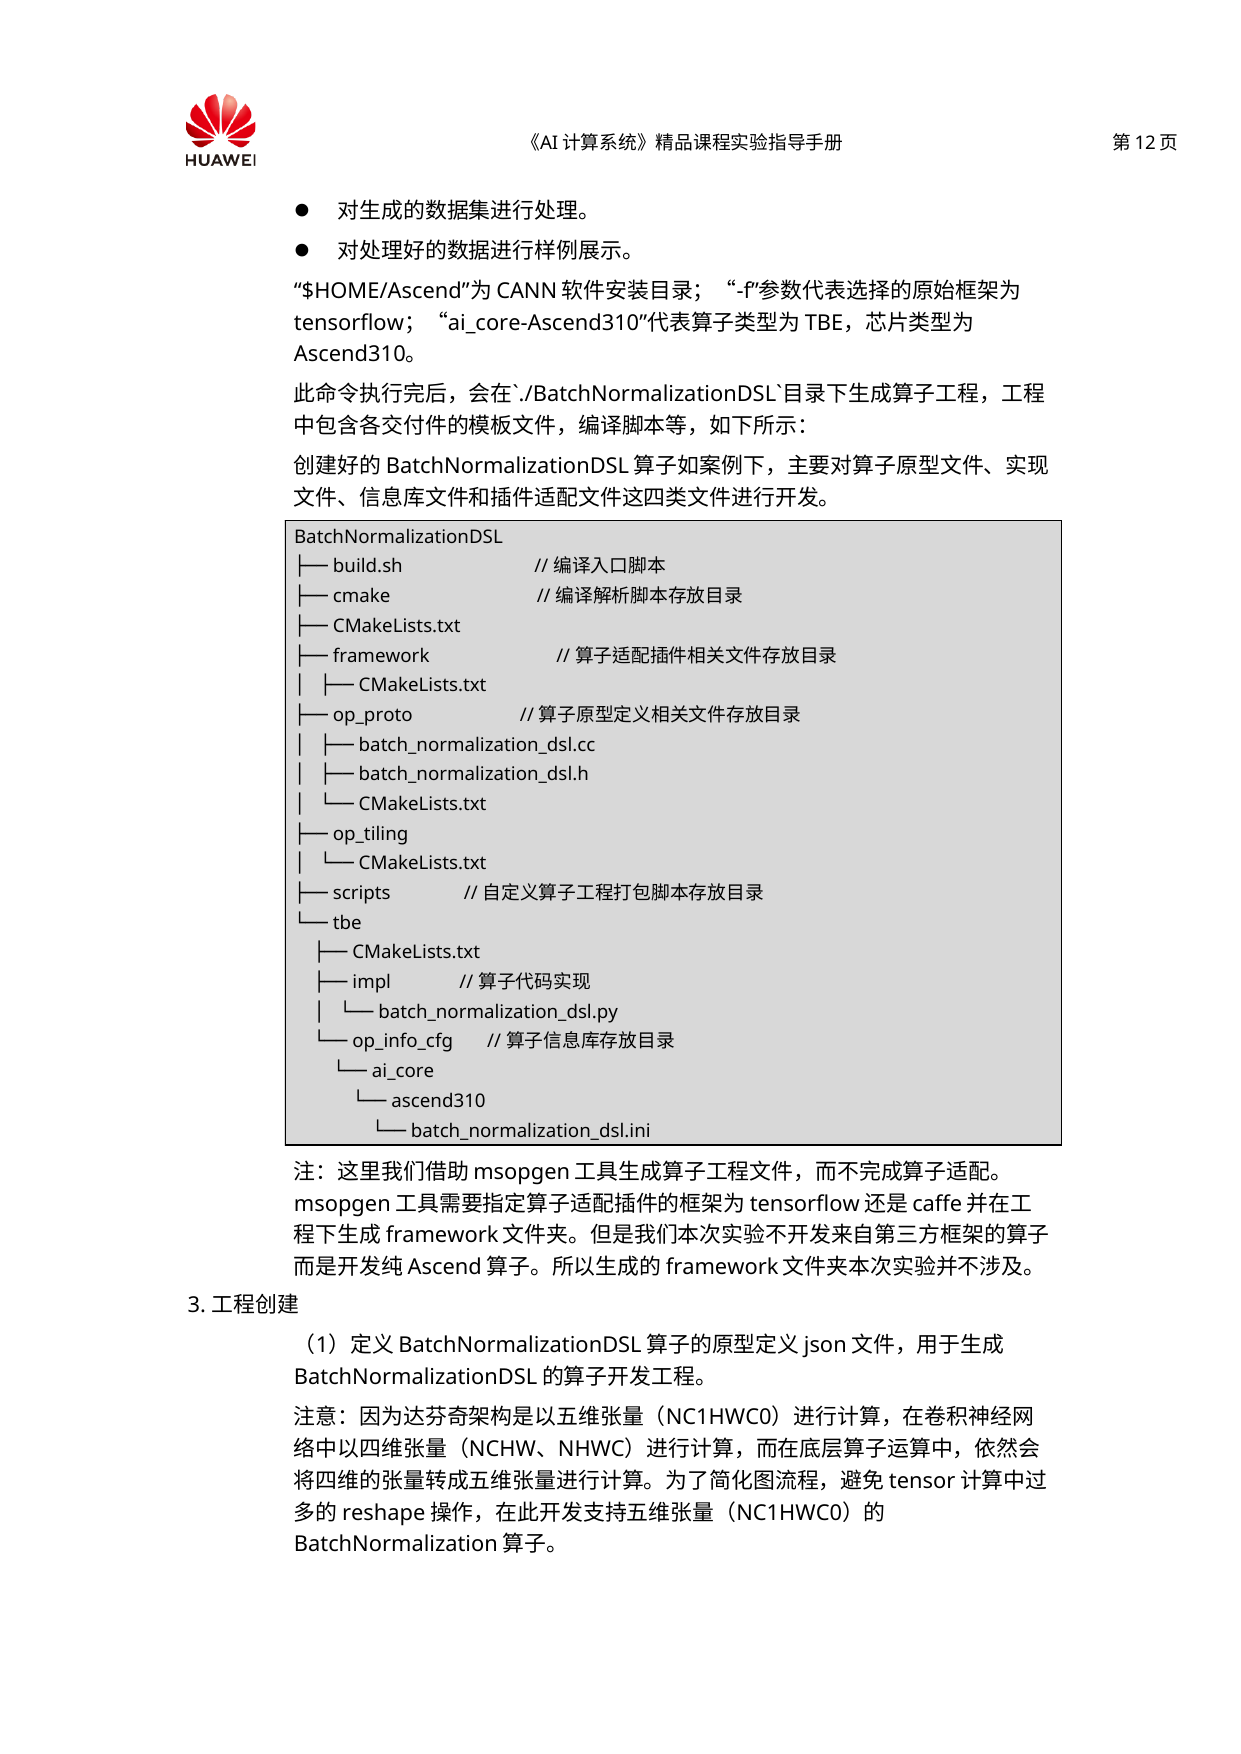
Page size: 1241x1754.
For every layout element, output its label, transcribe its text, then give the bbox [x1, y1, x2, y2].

text └── tbe [286, 906, 1061, 934]
text └── ascend310 [286, 1084, 1061, 1113]
list “$HOME/Ascend”为CANN软件安装目录；“-f”参数代表选择的原始框架为tensorflow；“ai_core-Ascend310”代表算子类型为TBE，芯片类型为Ascend310。 [294, 273, 1053, 368]
list （1）定义BatchNormalizationDSL算子的原型定义json文件，用于生成BatchNormalizationDSL的算子开发工程。 [294, 1327, 1053, 1391]
text │ └── batch_normalization_dsl.py [286, 995, 1061, 1024]
text └── batch_normalization_dsl.ini [286, 1114, 1061, 1144]
text │ ├── CMakeLists.txt [286, 668, 1061, 697]
text ├── scripts // 自定义算子工程打包脚本存放目录 [286, 876, 1061, 905]
text ├── op_tiling [286, 817, 1061, 846]
list 工程创建 [187, 1289, 1053, 1319]
text └── op_info_cfg // 算子信息库存放目录 [286, 1025, 1061, 1053]
list 此命令执行完后，会在`./BatchNormalizationDSL`目录下生成算子工程，工程中包含各交付件的模板文件，编译脚本等，如下所示： [294, 376, 1053, 440]
text ├── cmake // 编译解析脚本存放目录 [286, 579, 1061, 608]
text │ ├── batch_normalization_dsl.cc [286, 728, 1061, 756]
list 对处理好的数据进行样例展示。 [294, 233, 1053, 264]
text └── ai_core [286, 1054, 1061, 1083]
list 注意：因为达芬奇架构是以五维张量（NC1HWC0）进行计算，在卷积神经网络中以四维张量（NCHW、NHWC）进行计算，而在底层算子运算中，依然会将四维的张量转成五维张量进行计算。为了简化图流程，避免tensor计算中过多的reshape操作，在此开发支持五维张量（NC1HWC0）的BatchNormalization算子。 [294, 1399, 1053, 1558]
text ├── framework // 算子适配插件相关文件存放目录 [286, 639, 1061, 667]
text ├── op_proto // 算子原型定义相关文件存放目录 [286, 698, 1061, 727]
text │ ├── batch_normalization_dsl.h [286, 757, 1061, 786]
list 对生成的数据集进行处理。 [294, 193, 1053, 224]
text │ └── CMakeLists.txt [286, 787, 1061, 816]
text 注：这里我们借助msopgen工具生成算子工程文件，而不完成算子适配。msopgen工具需要指定算子适配插件的框架为tensorflow还是caffe并在工程下生成framework文件夹。但是我们本次实验不开发来自第三方框架的算子而是开发纯Ascend算子。所以生成的framework文件夹本次实验并不涉及。 [294, 1154, 1053, 1281]
text ├── CMakeLists.txt [286, 936, 1061, 964]
picture [186, 94, 256, 166]
text │ └── CMakeLists.txt [286, 847, 1061, 875]
text ├── impl // 算子代码实现 [286, 965, 1061, 994]
text ├── CMakeLists.txt [286, 609, 1061, 638]
list 创建好的BatchNormalizationDSL算子如案例下，主要对算子原型文件、实现文件、信息库文件和插件适配文件这四类文件进行开发。 [294, 448, 1053, 512]
text ├── build.sh // 编译入口脚本 [286, 550, 1061, 578]
text BatchNormalizationDSL [286, 521, 1061, 549]
